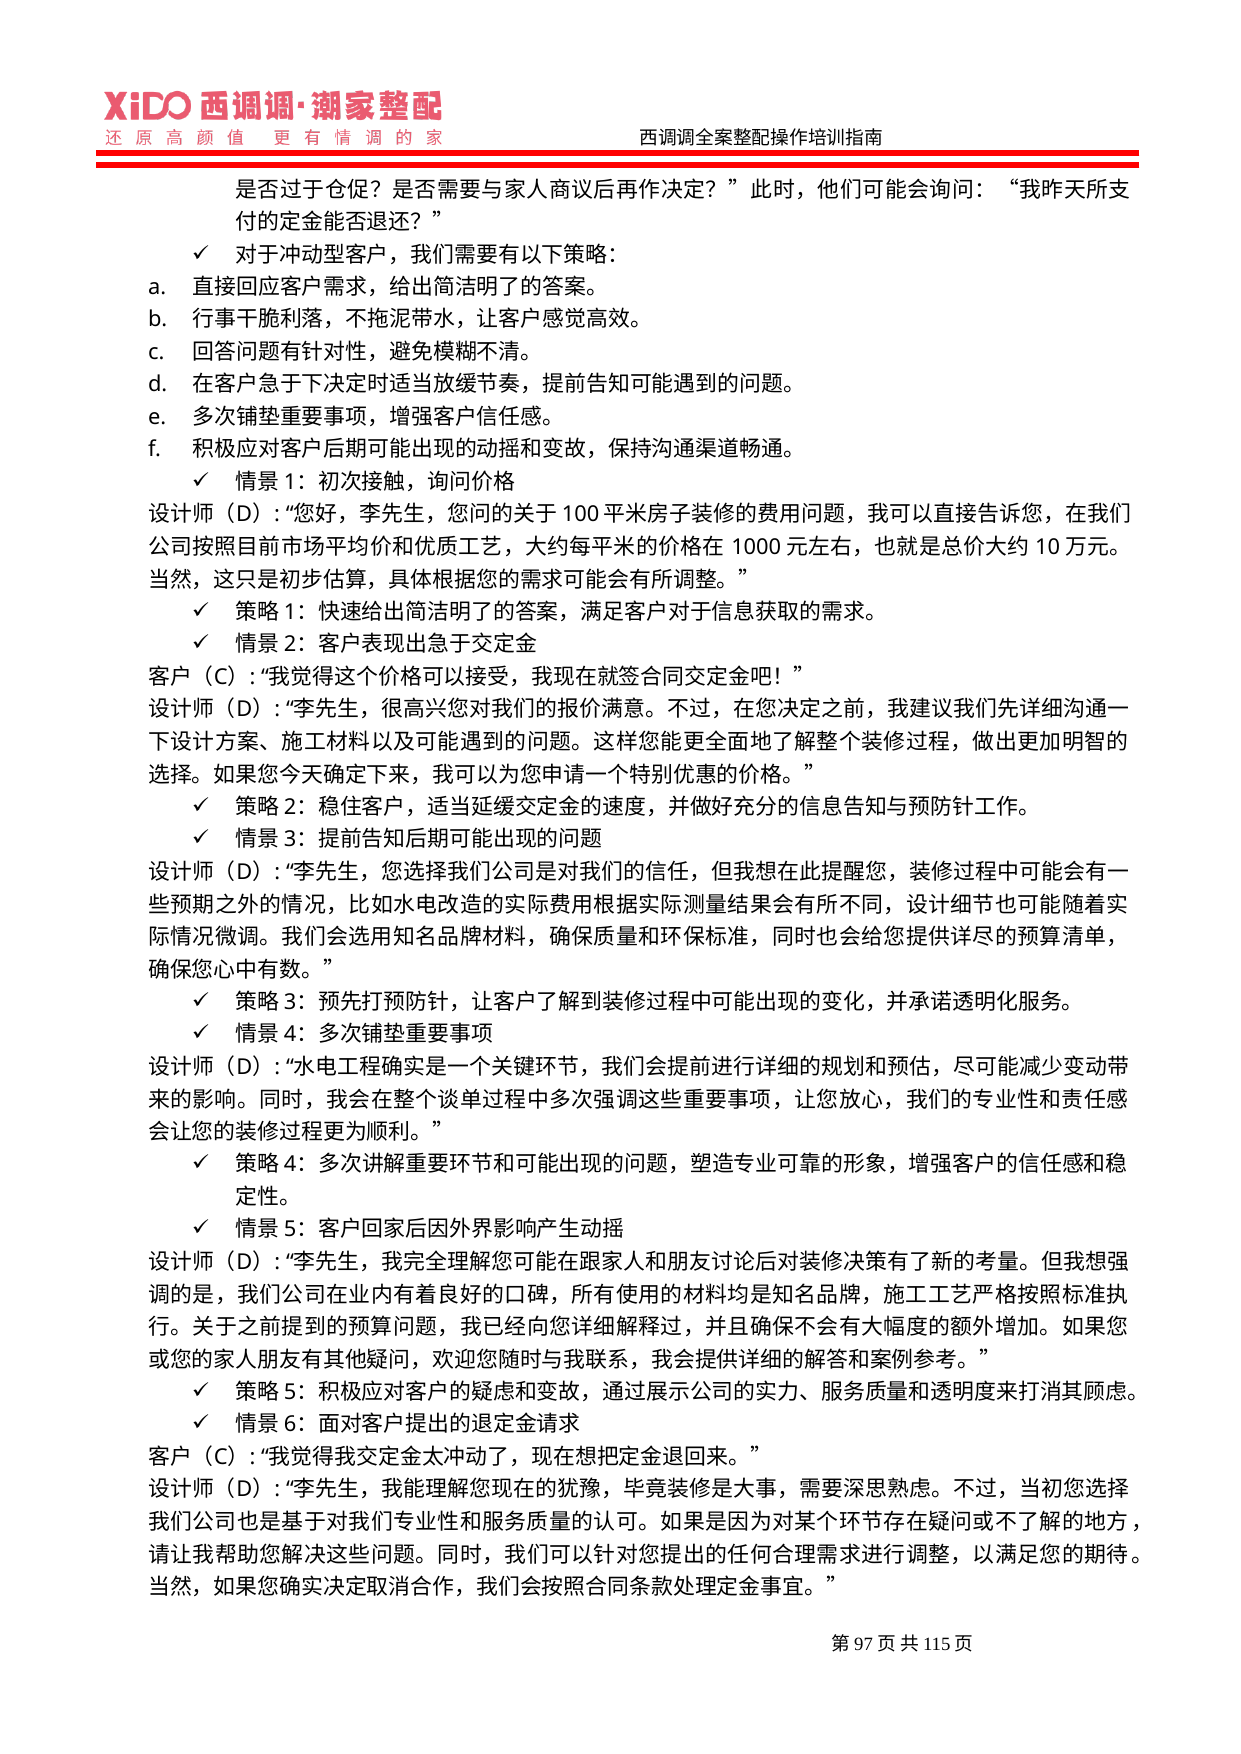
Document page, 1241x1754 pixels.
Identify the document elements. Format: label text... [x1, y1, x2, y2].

list 策略3：预先打预防针，让客户了解到装修过程中可能出现的变化，并承诺透明化服务。 [192, 984, 1131, 1016]
list 情景2：客户表现出急于交定金 [192, 626, 1131, 659]
list 设计师（D）: “李先生，很高兴您对我们的报价满意。不过，在您决定之前，我建议我们先详细沟通一下设计方案、施工材料以及可能遇到的问题。这样您能更全面地了解整个装修过程，做出更加明智的选择。如果您今天确定下来，我可以为您申请一个特别优惠的价格。” [148, 691, 1131, 789]
list 设计师（D）: “水电工程确实是一个关键环节，我们会提前进行详细的规划和预估，尽可能减少变动带来的影响。同时，我会在整个谈单过程中多次强调这些重要事项，让您放心，我们的专业性和责任感会让您的装修过程更为顺利。” [148, 1049, 1131, 1146]
list 策略4：多次讲解重要环节和可能出现的问题，塑造专业可靠的形象，增强客户的信任感和稳定性。 [192, 1146, 1131, 1211]
list 策略2：稳住客户，适当延缓交定金的速度，并做好充分的信息告知与预防针工作。 [192, 789, 1131, 821]
list 客户（C）: “我觉得我交定金太冲动了，现在想把定金退回来。” [148, 1439, 1131, 1471]
list 设计师（D）: “李先生，我完全理解您可能在跟家人和朋友讨论后对装修决策有了新的考量。但我想强调的是，我们公司在业内有着良好的口碑，所有使用的材料均是知名品牌，施工工艺严格按照标准执行。关于之前提到的预算问题，我已经向您详细解释过，并且确保不会有大幅度的额外增加。如果您或您的家人朋友有其他疑问，欢迎您随时与我联系，我会提供详细的解答和案例参考。” [148, 1244, 1131, 1374]
list 积极应对客户后期可能出现的动摇和变故，保持沟通渠道畅通。 [148, 431, 1131, 464]
list 对于冲动型客户，我们需要有以下策略： [192, 236, 1131, 269]
list 设计师（D）: “您好，李先生，您问的关于100平米房子装修的费用问题，我可以直接告诉您，在我们公司按照目前市场平均价和优质工艺，大约每平米的价格在1000元左右，也就是总价大约10万元。当然，这只是初步估算，具体根据您的需求可能会有所调整。” [148, 496, 1131, 594]
list 多次铺垫重要事项，增强客户信任感。 [148, 399, 1131, 431]
list 策略5：积极应对客户的疑虑和变故，通过展示公司的实力、服务质量和透明度来打消其顾虑。 [192, 1374, 1131, 1406]
list 情景6：面对客户提出的退定金请求 [192, 1406, 1131, 1439]
list 直接回应客户需求，给出简洁明了的答案。 [148, 269, 1131, 301]
list 设计师（D）: “李先生，您选择我们公司是对我们的信任，但我想在此提醒您，装修过程中可能会有一些预期之外的情况，比如水电改造的实际费用根据实际测量结果会有所不同，设计细节也可能随着实际情况微调。我们会选用知名品牌材料，确保质量和环保标准，同时也会给您提供详尽的预算清单，确保您心中有数。” [148, 854, 1131, 984]
picture [104, 90, 442, 145]
list 回答问题有针对性，避免模糊不清。 [148, 334, 1131, 366]
list 情景3：提前告知后期可能出现的问题 [192, 821, 1131, 854]
list 策略1：快速给出简洁明了的答案，满足客户对于信息获取的需求。 [192, 594, 1131, 626]
list 客户（C）: “我觉得这个价格可以接受，我现在就签合同交定金吧！” [148, 659, 1131, 691]
list 在客户急于下决定时适当放缓节奏，提前告知可能遇到的问题。 [148, 366, 1131, 399]
list 情景4：多次铺垫重要事项 [192, 1016, 1131, 1049]
list 情景5：客户回家后因外界影响产生动摇 [192, 1211, 1131, 1244]
list 设计师（D）: “李先生，我能理解您现在的犹豫，毕竟装修是大事，需要深思熟虑。不过，当初您选择我们公司也是基于对我们专业性和服务质量的认可。如果是因为对某个环节存在疑问或不了解的地方，请让我帮助您解决这些问题。同时，我们可以针对您提出的任何合理需求进行调整，以满足您的期待。当然，如果您确实决定取消合作，我们会按照合同条款处理定金事宜。” [148, 1471, 1131, 1601]
list 行事干脆利落，不拖泥带水，让客户感觉高效。 [148, 301, 1131, 334]
list 情景1：初次接触，询问价格 [192, 464, 1131, 496]
